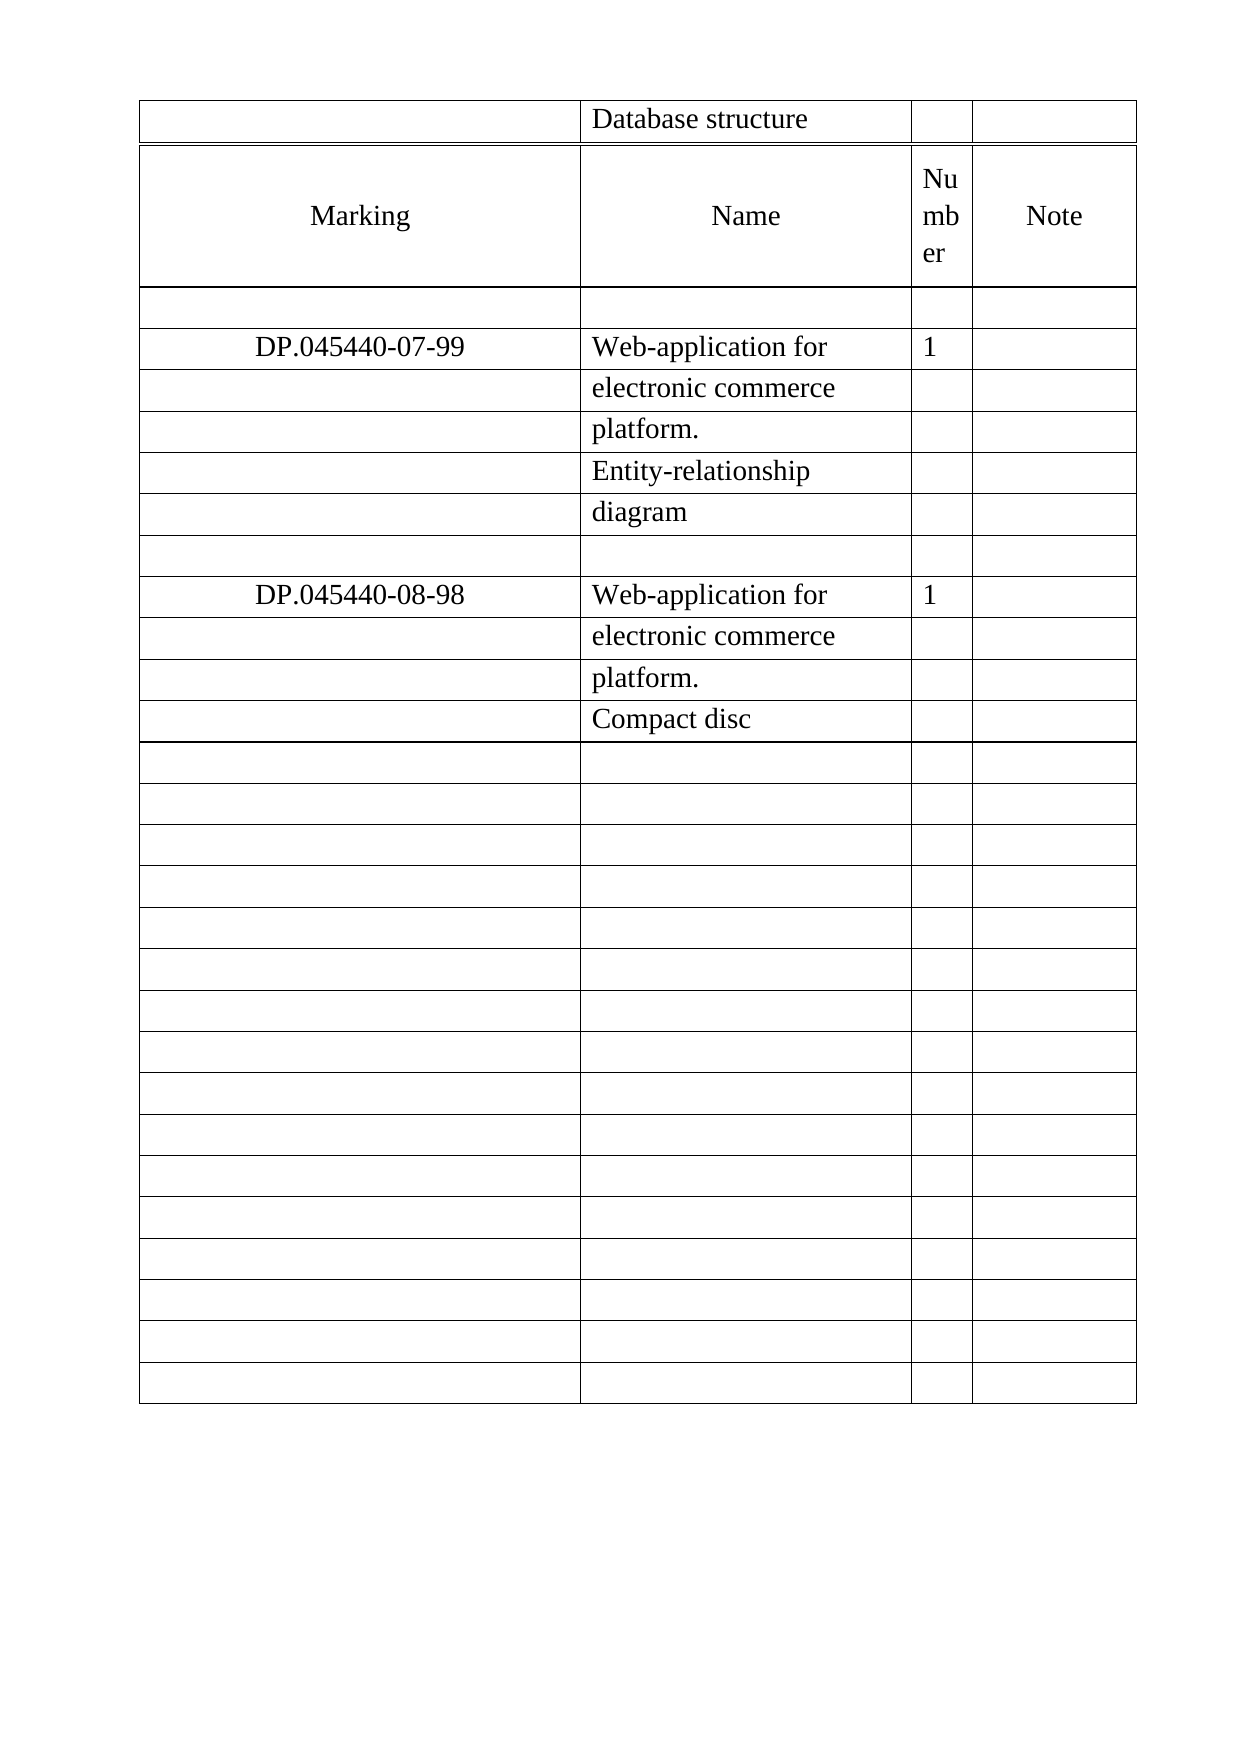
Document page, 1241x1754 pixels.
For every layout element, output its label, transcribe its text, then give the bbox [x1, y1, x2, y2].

table_cell [912, 536, 972, 576]
table_cell [973, 701, 1136, 741]
table_cell [912, 866, 972, 907]
table_cell [912, 1073, 972, 1113]
table_cell [140, 866, 580, 907]
table_cell electronic commerce [581, 618, 911, 659]
table_cell Compact disc [581, 701, 911, 741]
table_cell [973, 1197, 1136, 1238]
table_cell [581, 1321, 911, 1362]
table_cell [581, 784, 911, 824]
table_cell [140, 618, 580, 659]
table_cell 1 [912, 577, 972, 617]
table_cell [581, 536, 911, 576]
table_cell [140, 1280, 580, 1320]
table_cell [140, 701, 580, 741]
table_cell [912, 660, 972, 700]
table_cell [973, 949, 1136, 989]
table_cell [581, 908, 911, 948]
table_cell [973, 412, 1136, 452]
table_cell [140, 1115, 580, 1155]
table_cell [973, 743, 1136, 783]
table_cell [581, 1239, 911, 1279]
table_cell [912, 1280, 972, 1320]
table_cell [973, 1321, 1136, 1362]
table_cell [912, 1363, 972, 1403]
table_cell [581, 1156, 911, 1196]
table_cell 1 [912, 329, 972, 369]
table_cell [140, 370, 580, 411]
table_cell [973, 288, 1136, 328]
table_cell [973, 618, 1136, 659]
table_cell [912, 618, 972, 659]
table_cell [973, 1239, 1136, 1279]
table_cell [581, 1280, 911, 1320]
table_cell [973, 1115, 1136, 1155]
table_cell electronic commerce [581, 370, 911, 411]
table_cell [140, 453, 580, 493]
table_cell [973, 494, 1136, 534]
table_cell [581, 825, 911, 865]
table_cell [140, 1321, 580, 1362]
table_header Number [912, 146, 972, 286]
table_cell [973, 660, 1136, 700]
table_cell [140, 1363, 580, 1403]
table_cell [140, 536, 580, 576]
table_cell [912, 784, 972, 824]
table_cell [912, 1032, 972, 1072]
table_cell [581, 1197, 911, 1238]
table_cell [912, 412, 972, 452]
table_cell [912, 743, 972, 783]
table_cell [973, 1363, 1136, 1403]
table_cell [140, 991, 580, 1031]
table_cell [912, 701, 972, 741]
table_cell [973, 825, 1136, 865]
table_cell [581, 288, 911, 328]
table_cell [973, 991, 1136, 1031]
table_cell platform. [581, 660, 911, 700]
table_cell [140, 949, 580, 989]
table_cell [912, 1197, 972, 1238]
table_cell [973, 453, 1136, 493]
table_cell Entity-relationship [581, 453, 911, 493]
table_cell [140, 1156, 580, 1196]
table_cell [140, 1073, 580, 1113]
table_cell [912, 288, 972, 328]
table_cell [912, 1239, 972, 1279]
table_cell [973, 784, 1136, 824]
table_cell [140, 743, 580, 783]
table_cell [973, 866, 1136, 907]
table_cell diagram [581, 494, 911, 534]
table_cell [973, 908, 1136, 948]
table_cell DP.045440-07-99 [140, 329, 580, 369]
table_header Marking [140, 146, 580, 286]
table_cell [912, 908, 972, 948]
table_cell [140, 825, 580, 865]
table_cell [581, 866, 911, 907]
table_header Note [973, 146, 1136, 286]
table_cell DP.045440-08-98 [140, 577, 580, 617]
table_cell [912, 101, 972, 142]
table_cell [912, 370, 972, 411]
table_cell [912, 1156, 972, 1196]
table_cell [973, 370, 1136, 411]
table_cell [140, 101, 580, 142]
table_cell [912, 991, 972, 1031]
table_cell [912, 494, 972, 534]
table_cell Web-application for [581, 329, 911, 369]
table_cell Web-application for [581, 577, 911, 617]
table_cell [140, 908, 580, 948]
table_cell [973, 577, 1136, 617]
table_cell [973, 1280, 1136, 1320]
table_cell [912, 453, 972, 493]
table_cell [140, 660, 580, 700]
table_cell [581, 1073, 911, 1113]
table_cell [973, 1073, 1136, 1113]
table_cell [973, 1156, 1136, 1196]
table_cell [973, 1032, 1136, 1072]
table_cell [581, 949, 911, 989]
table_cell [140, 494, 580, 534]
table_cell [912, 1115, 972, 1155]
table_cell [140, 412, 580, 452]
table_cell [581, 1363, 911, 1403]
table_cell [140, 784, 580, 824]
table_cell Database structure [581, 101, 911, 142]
table_cell [912, 1321, 972, 1362]
table_cell [973, 329, 1136, 369]
table_cell [912, 949, 972, 989]
table_cell [581, 1032, 911, 1072]
table_cell [973, 101, 1136, 142]
table_cell [581, 991, 911, 1031]
table_cell [140, 1197, 580, 1238]
table_cell platform. [581, 412, 911, 452]
table_cell [140, 1239, 580, 1279]
table_cell [973, 536, 1136, 576]
table_cell [140, 1032, 580, 1072]
table_cell [581, 1115, 911, 1155]
table_cell [581, 743, 911, 783]
table_cell [140, 288, 580, 328]
table_cell [912, 825, 972, 865]
table_header Name [581, 146, 911, 286]
